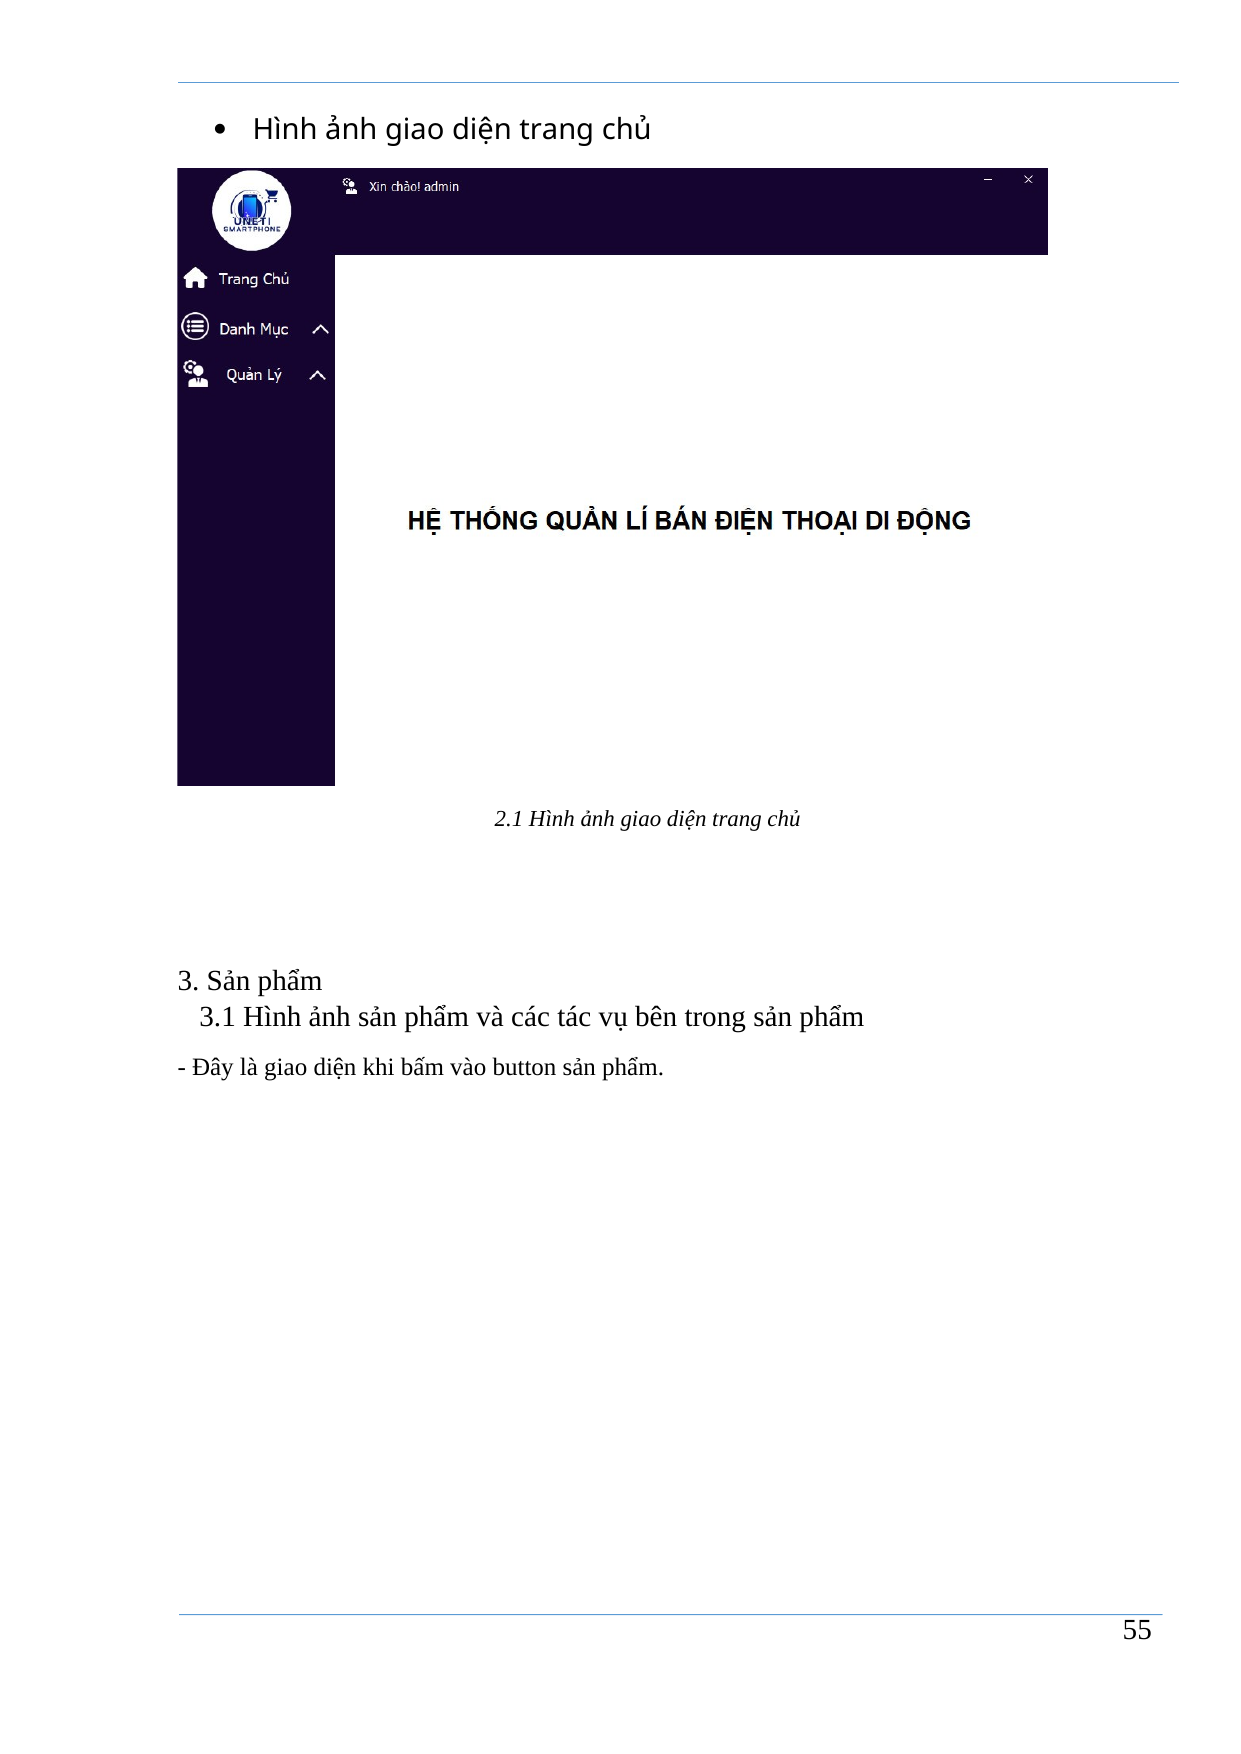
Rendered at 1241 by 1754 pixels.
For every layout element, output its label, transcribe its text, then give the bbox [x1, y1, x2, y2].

list Hình ảnh giao diện trang chủ [215, 108, 1152, 148]
picture [177, 168, 1048, 786]
subtitle 3. Sản phẩm [177, 963, 1152, 996]
text - Đây là giao diện khi bấm vào button sản phẩm. [177, 1052, 1152, 1080]
text 2.1 Hình ảnh giao diện trang chủ [177, 805, 1152, 831]
text 3.1 Hình ảnh sản phẩm và các tác vụ bên trong sản phẩm [177, 999, 1152, 1032]
